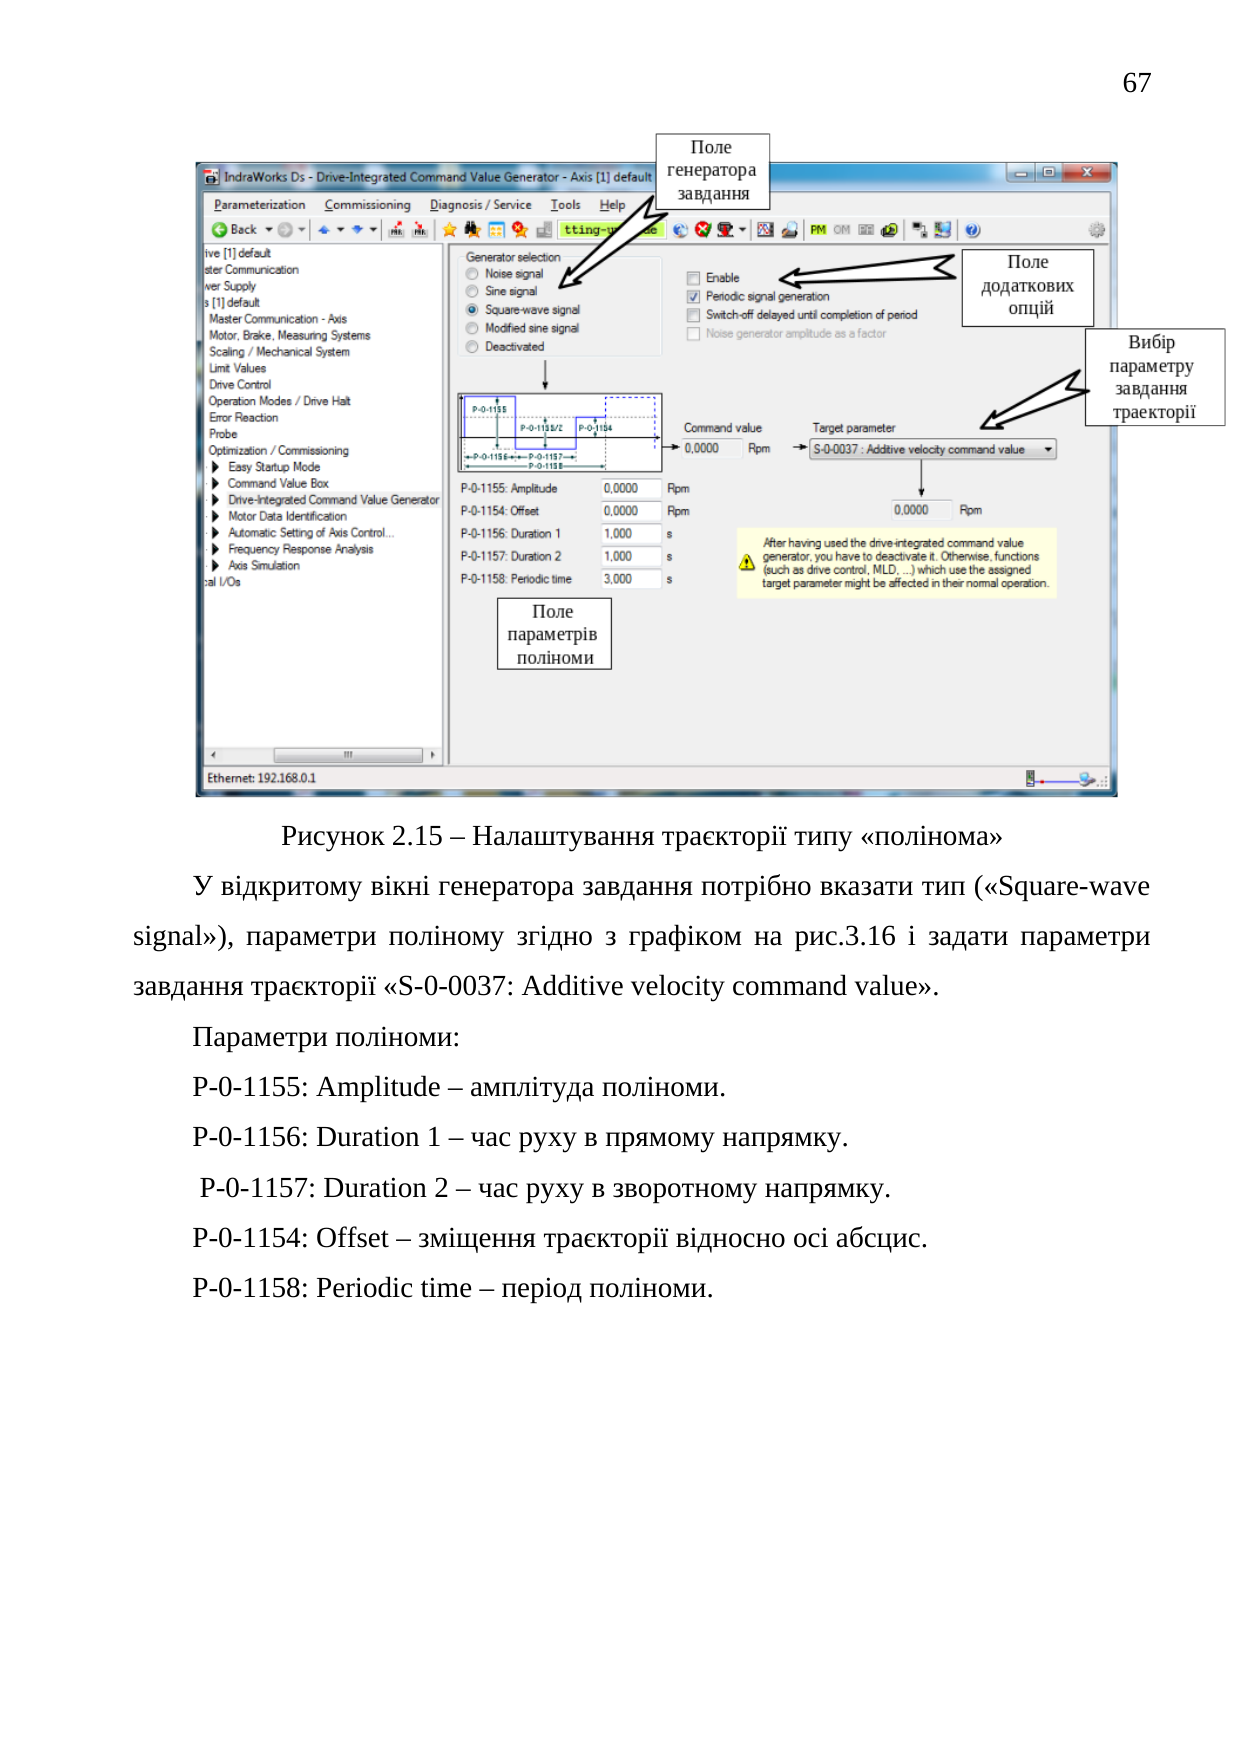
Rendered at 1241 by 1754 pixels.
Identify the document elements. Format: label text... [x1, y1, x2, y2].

text Параметри поліноми: [133, 1019, 1152, 1052]
text У відкритому вікні генератора завдання потрібно вказати тип («Square-wave signal»), параметри поліному згідно з графіком на рис.3.16 і задати параметри завдання траєкторії «S-0-0037: Additive velocity command value». [133, 868, 1152, 1002]
text P-0-1154: Offset – зміщення траєкторії відносно осі абсцис. [133, 1220, 1152, 1254]
text Рисунок 2.15 – Налаштування траєкторії типу «полінома» [133, 132, 1152, 851]
text P-0-1155: Amplitude – амплітуда поліноми. [133, 1069, 1152, 1103]
text P-0-1156: Duration 1 – час руху в прямому напрямку. [133, 1119, 1152, 1153]
text P-0-1157: Duration 2 – час руху в зворотному напрямку. [133, 1170, 1152, 1203]
text P-0-1158: Periodic time – період поліноми. [133, 1270, 1152, 1304]
